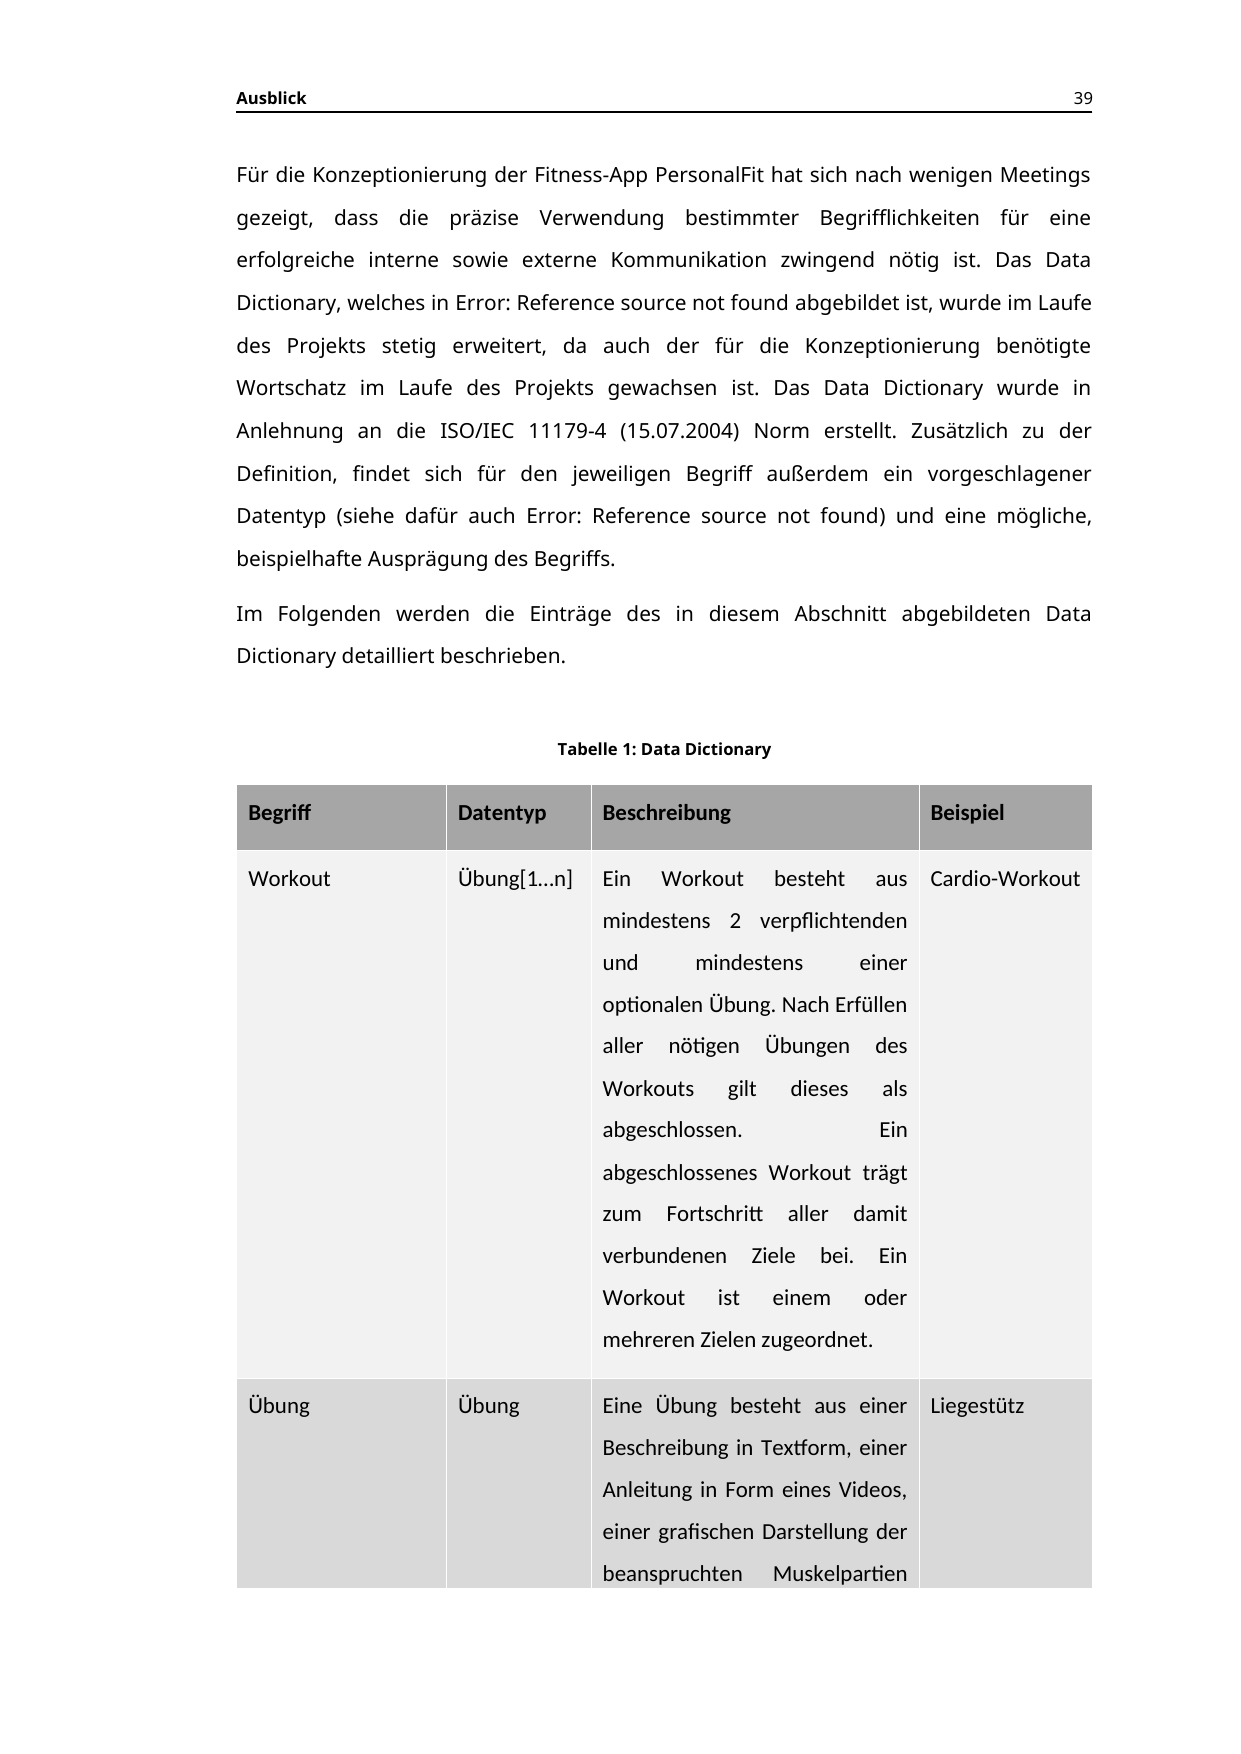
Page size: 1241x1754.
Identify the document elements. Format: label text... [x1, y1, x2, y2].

table_header Beschreibung [592, 785, 919, 850]
table_cell Übung [237, 1379, 446, 1587]
table_cell Workout [237, 851, 446, 1378]
table_cell Übung [447, 1379, 591, 1587]
table_cell Cardio-Workout [920, 851, 1092, 1378]
table_header Beispiel [920, 785, 1092, 850]
table_cell Liegestütz [920, 1379, 1092, 1587]
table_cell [592, 1379, 919, 1587]
table_cell Übung[1…n] [447, 851, 591, 1378]
text Tabelle 1: Data Dictionary [236, 738, 1092, 760]
text Im Folgenden werden die Einträge des in diesem Abschnitt abgebildeten Data Dictionary detailliert beschrieben. [236, 599, 1092, 670]
table_header Begriff [237, 785, 446, 850]
table_cell Ein Workout besteht aus mindestens 2 verpflichtenden und mindestens einer optionalen Übung. Nach Erfüllen aller nötigen Übungen des Workouts gilt dieses als abgeschlossen. Ein abgeschlossenes Workout trägt zum Fortschritt aller damit verbundenen Ziele bei. Ein Workout ist einem oder mehreren Zielen zugeordnet. [592, 851, 919, 1378]
table_header Datentyp [447, 785, 591, 850]
